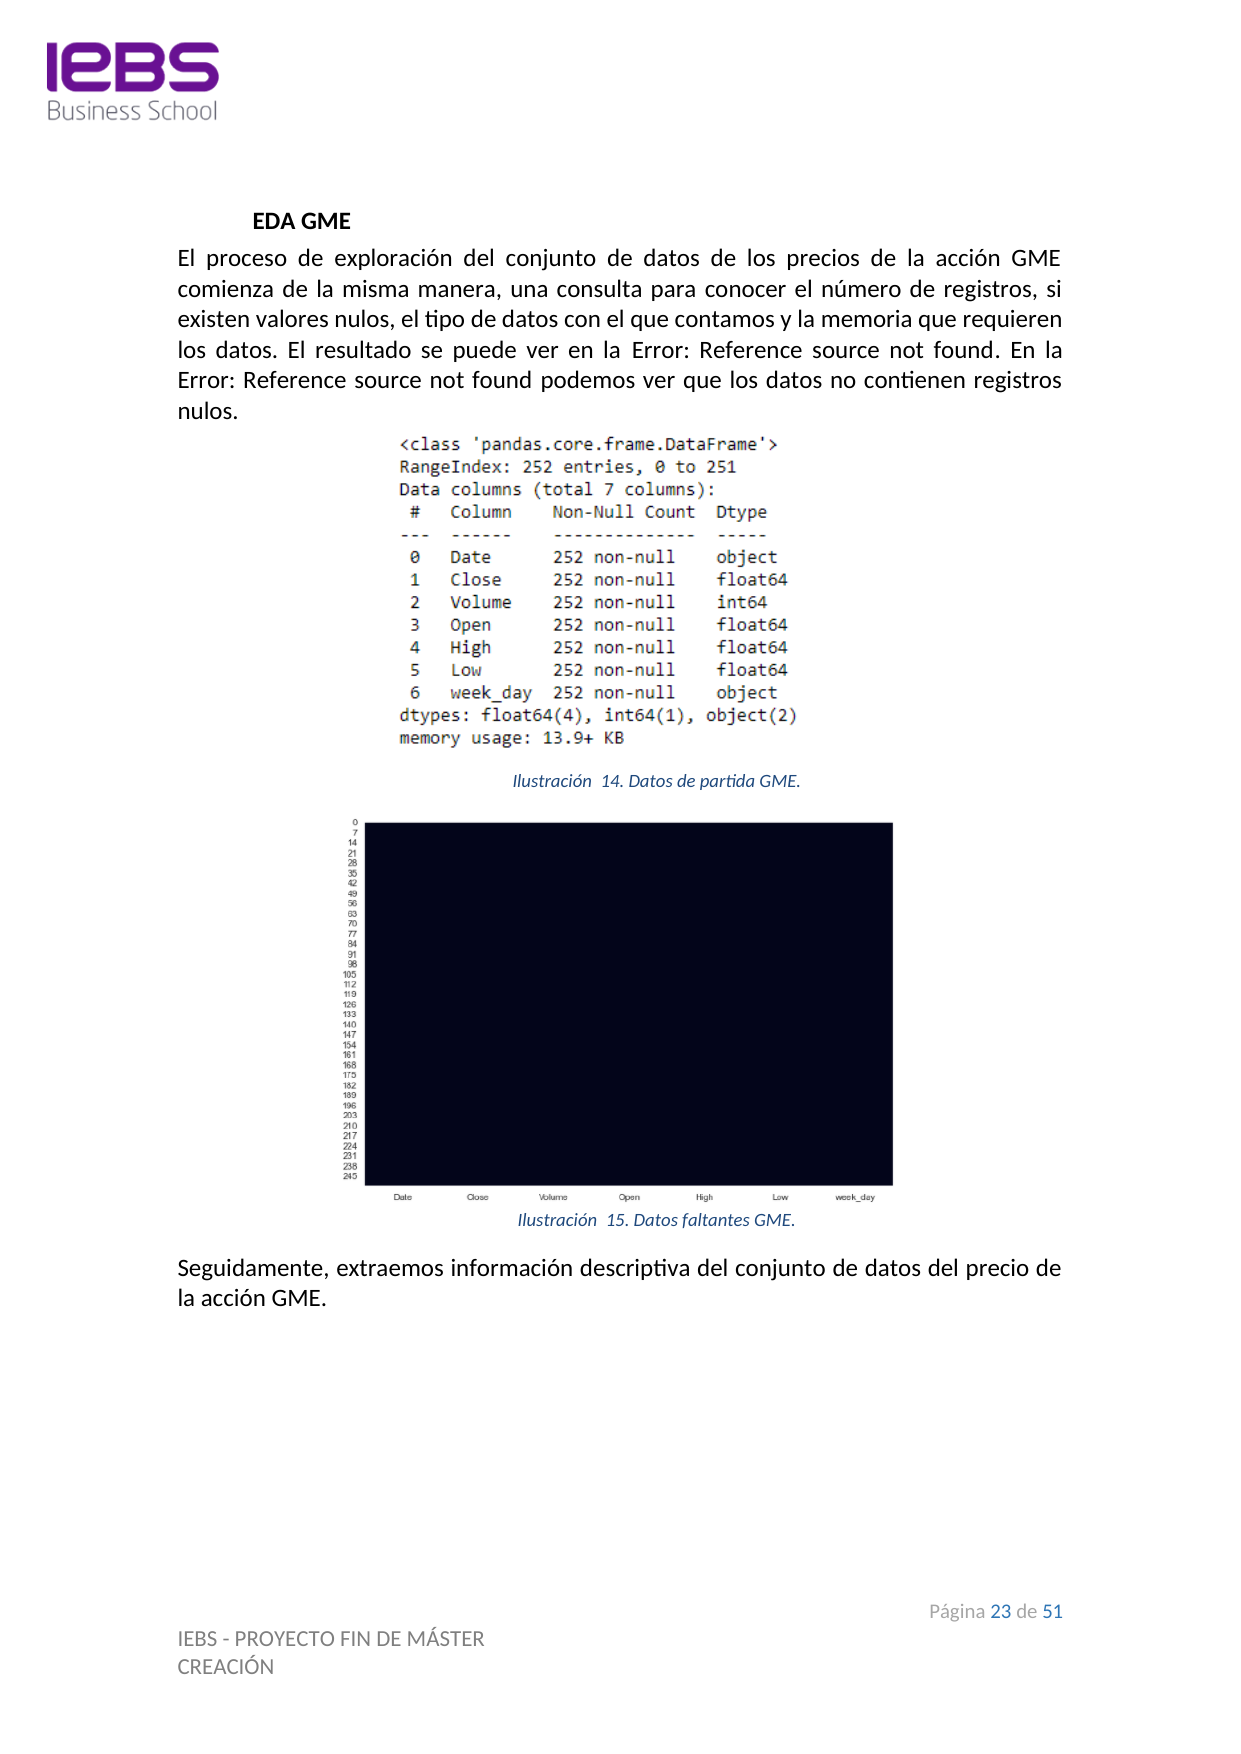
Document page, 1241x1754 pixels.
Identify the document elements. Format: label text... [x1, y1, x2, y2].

text Ilustración 15. Datos faltantes GME. [177, 1208, 1063, 1231]
picture [337, 812, 903, 1208]
text Ilustración 14. Datos de partida GME. [177, 769, 1063, 792]
text Seguidamente, extraemos información descriptiva del conjunto de datos del precio de la acción GME. [177, 1252, 1063, 1313]
subtitle EDA GME [177, 206, 1063, 236]
picture [21, 20, 252, 147]
picture [389, 425, 851, 769]
